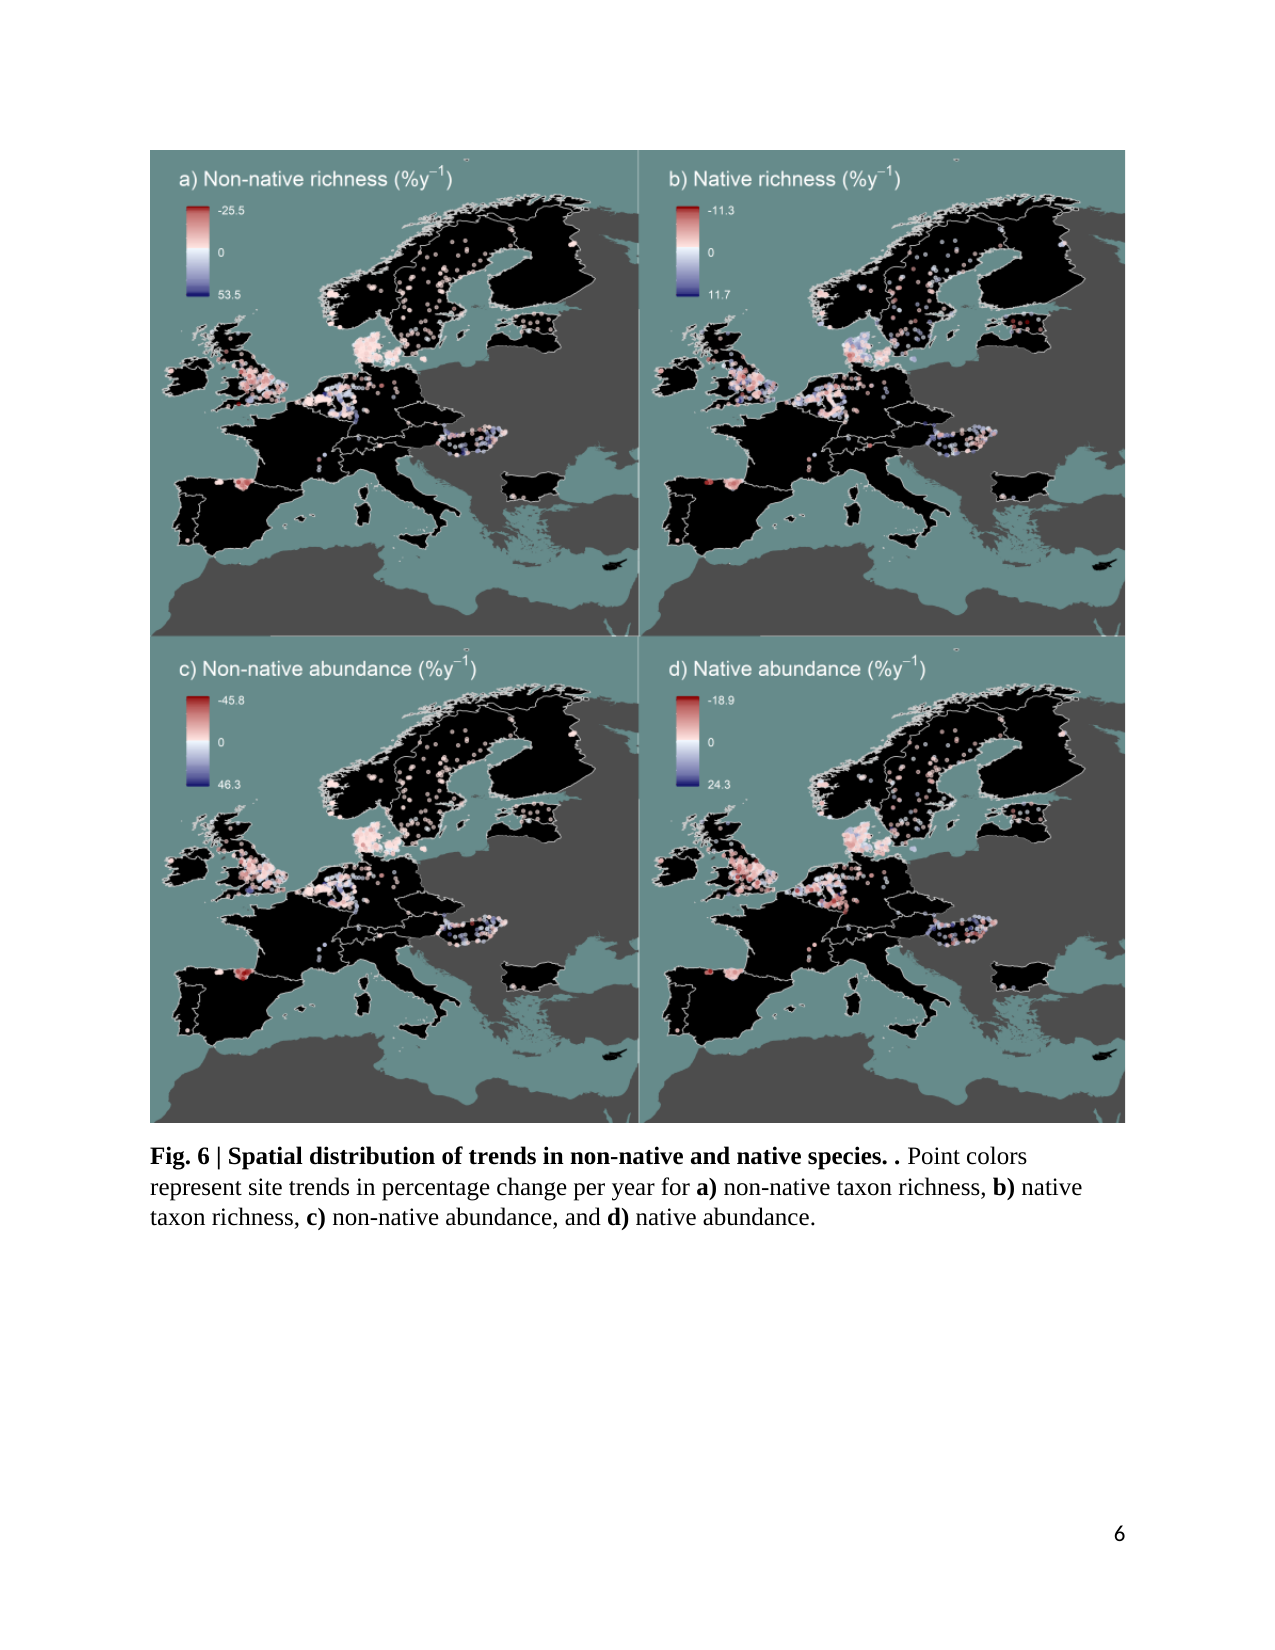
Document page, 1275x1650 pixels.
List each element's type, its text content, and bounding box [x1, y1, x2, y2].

text Fig. 6 | Spatial distribution of trends in non-native and native species. . Point colors represent site trends in percentage change per year for a) non-native taxon richness, b) native taxon richness, c) non-native abundance, and d) native abundance. [150, 1141, 1125, 1231]
picture [150, 150, 1125, 1123]
